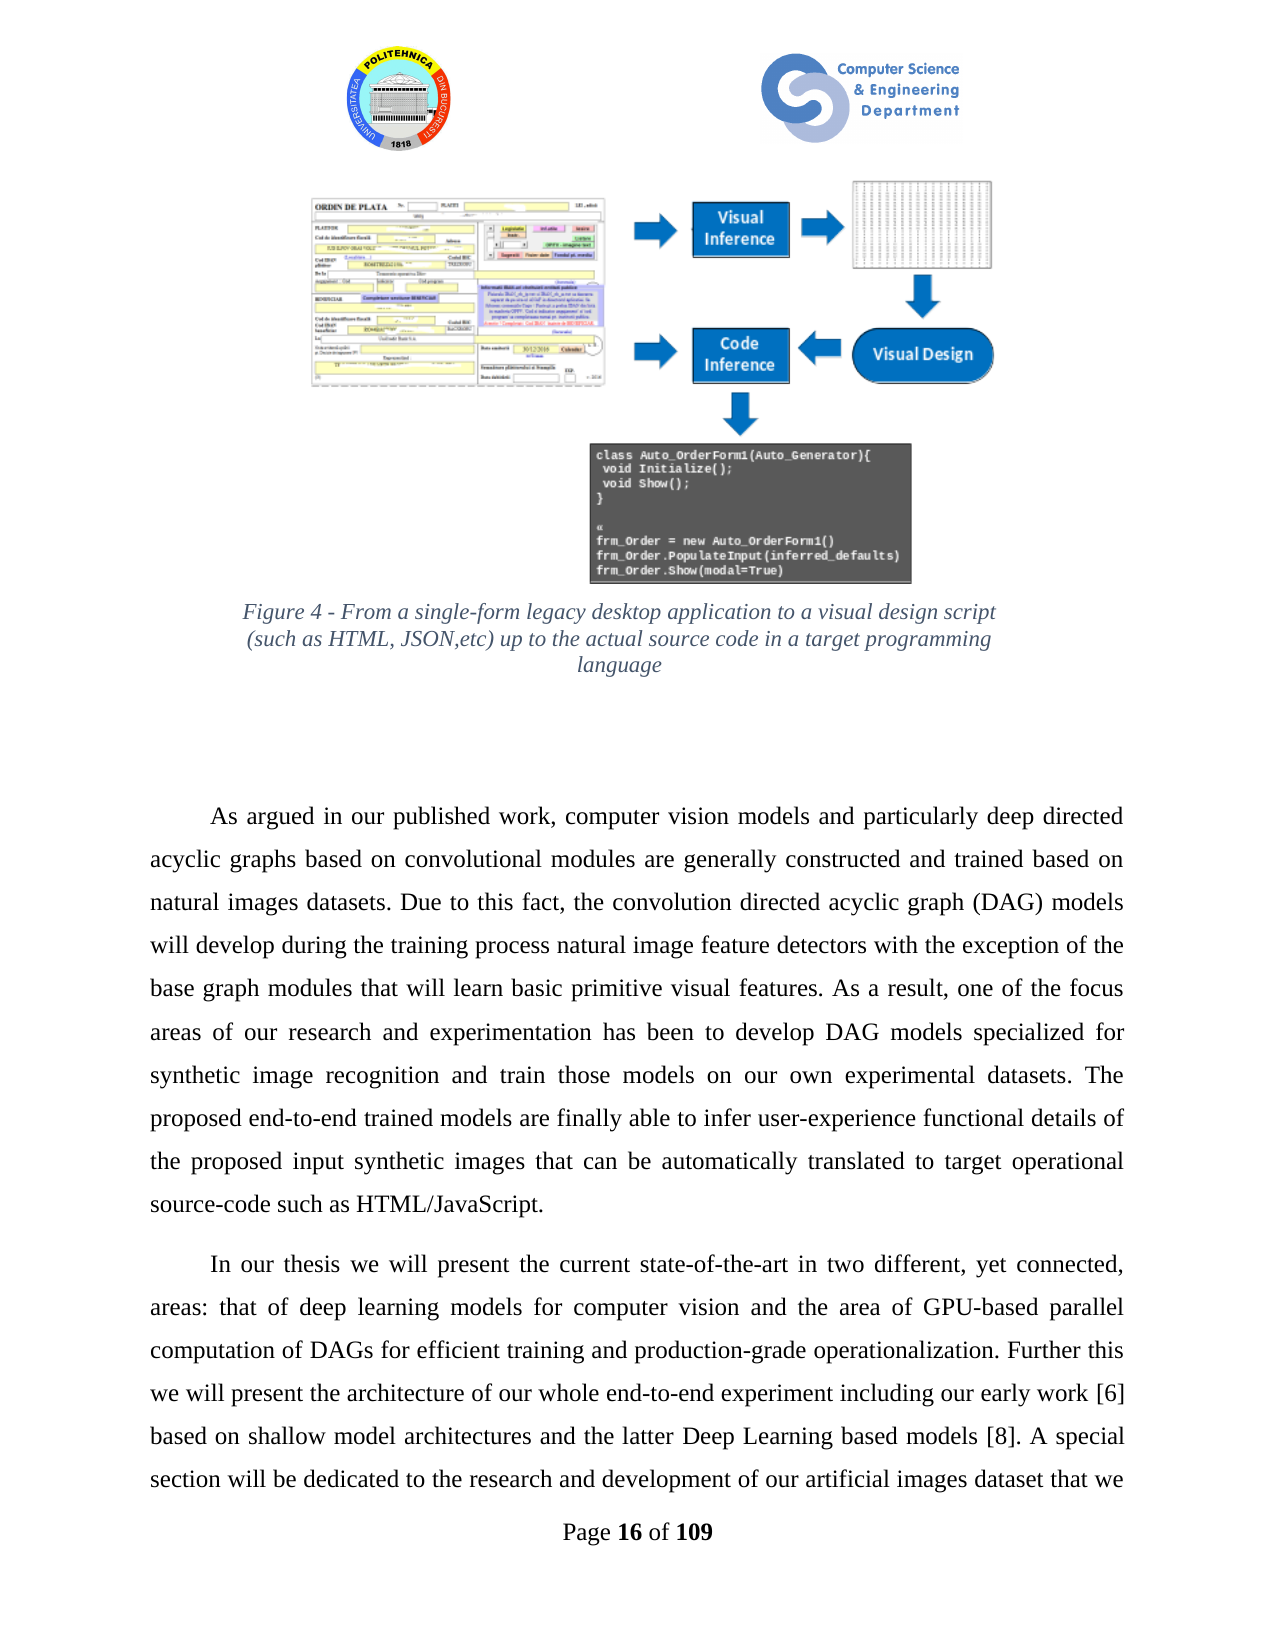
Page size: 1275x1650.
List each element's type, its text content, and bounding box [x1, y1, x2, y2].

picture [346, 46, 451, 151]
picture [760, 53, 963, 144]
text As argued in our published work, computer vision models and particularly deep directed acyclic graphs based on convolutional modules are generally constructed and trained based on natural images datasets. Due to this fact, the convolution directed acyclic graph (DAG) models will develop during the training process natural image feature detectors with the exception of the base graph modules that will learn basic primitive visual features. As a result, one of the focus areas of our research and experimentation has been to develop DAG models specialized for synthetic image recognition and train those models on our own experimental datasets. The proposed end-to-end trained models are finally able to infer user-experience functional details of the proposed input synthetic images that can be automatically translated to target operational source-code such as HTML/JavaScript. [150, 801, 1125, 1218]
table_header Figure 4 - From a single-form legacy desktop application to a visual design script (such as HTML, JSON,etc) up to the actual source code in a target programming language [225, 179, 1016, 741]
